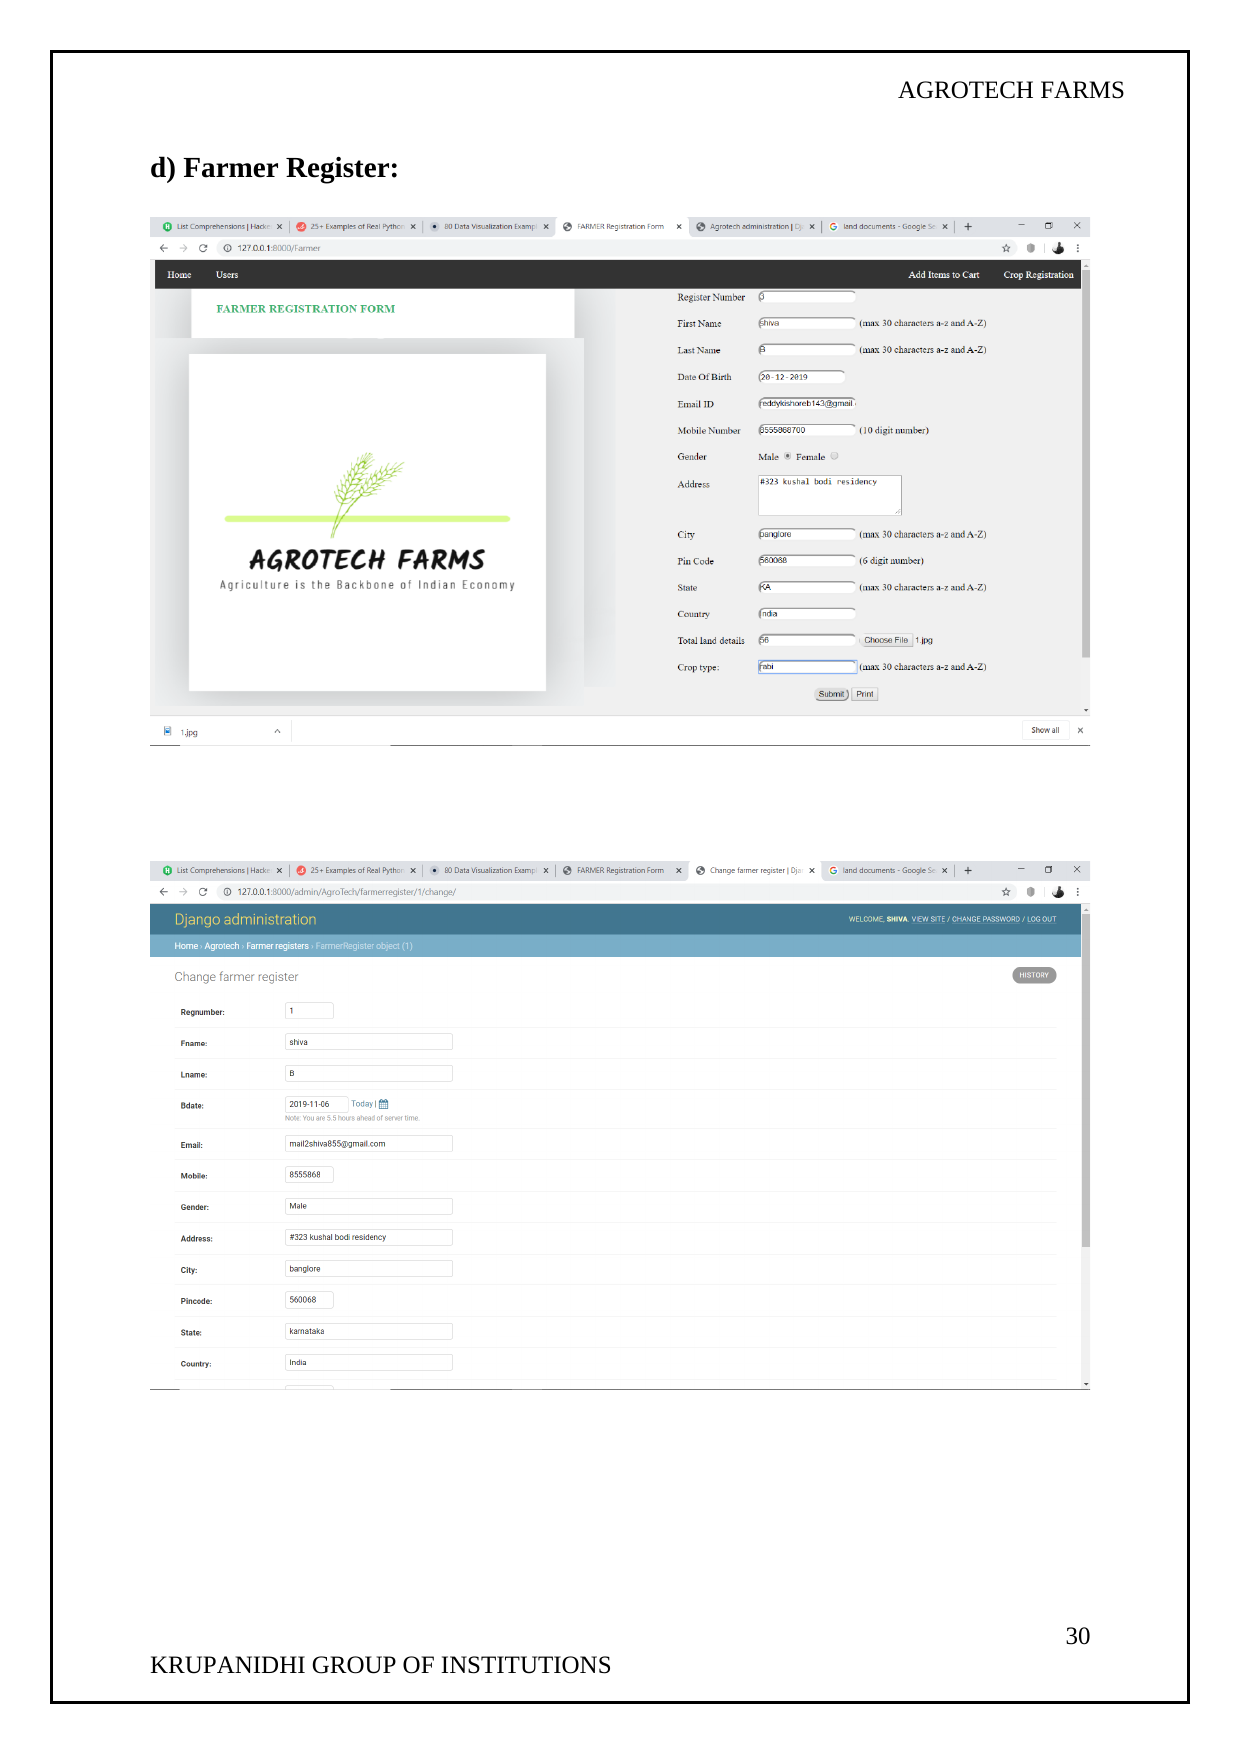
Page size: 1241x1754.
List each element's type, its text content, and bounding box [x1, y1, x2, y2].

picture [150, 217, 1091, 746]
text d) Farmer Register: [150, 150, 1090, 183]
picture [150, 861, 1091, 1390]
